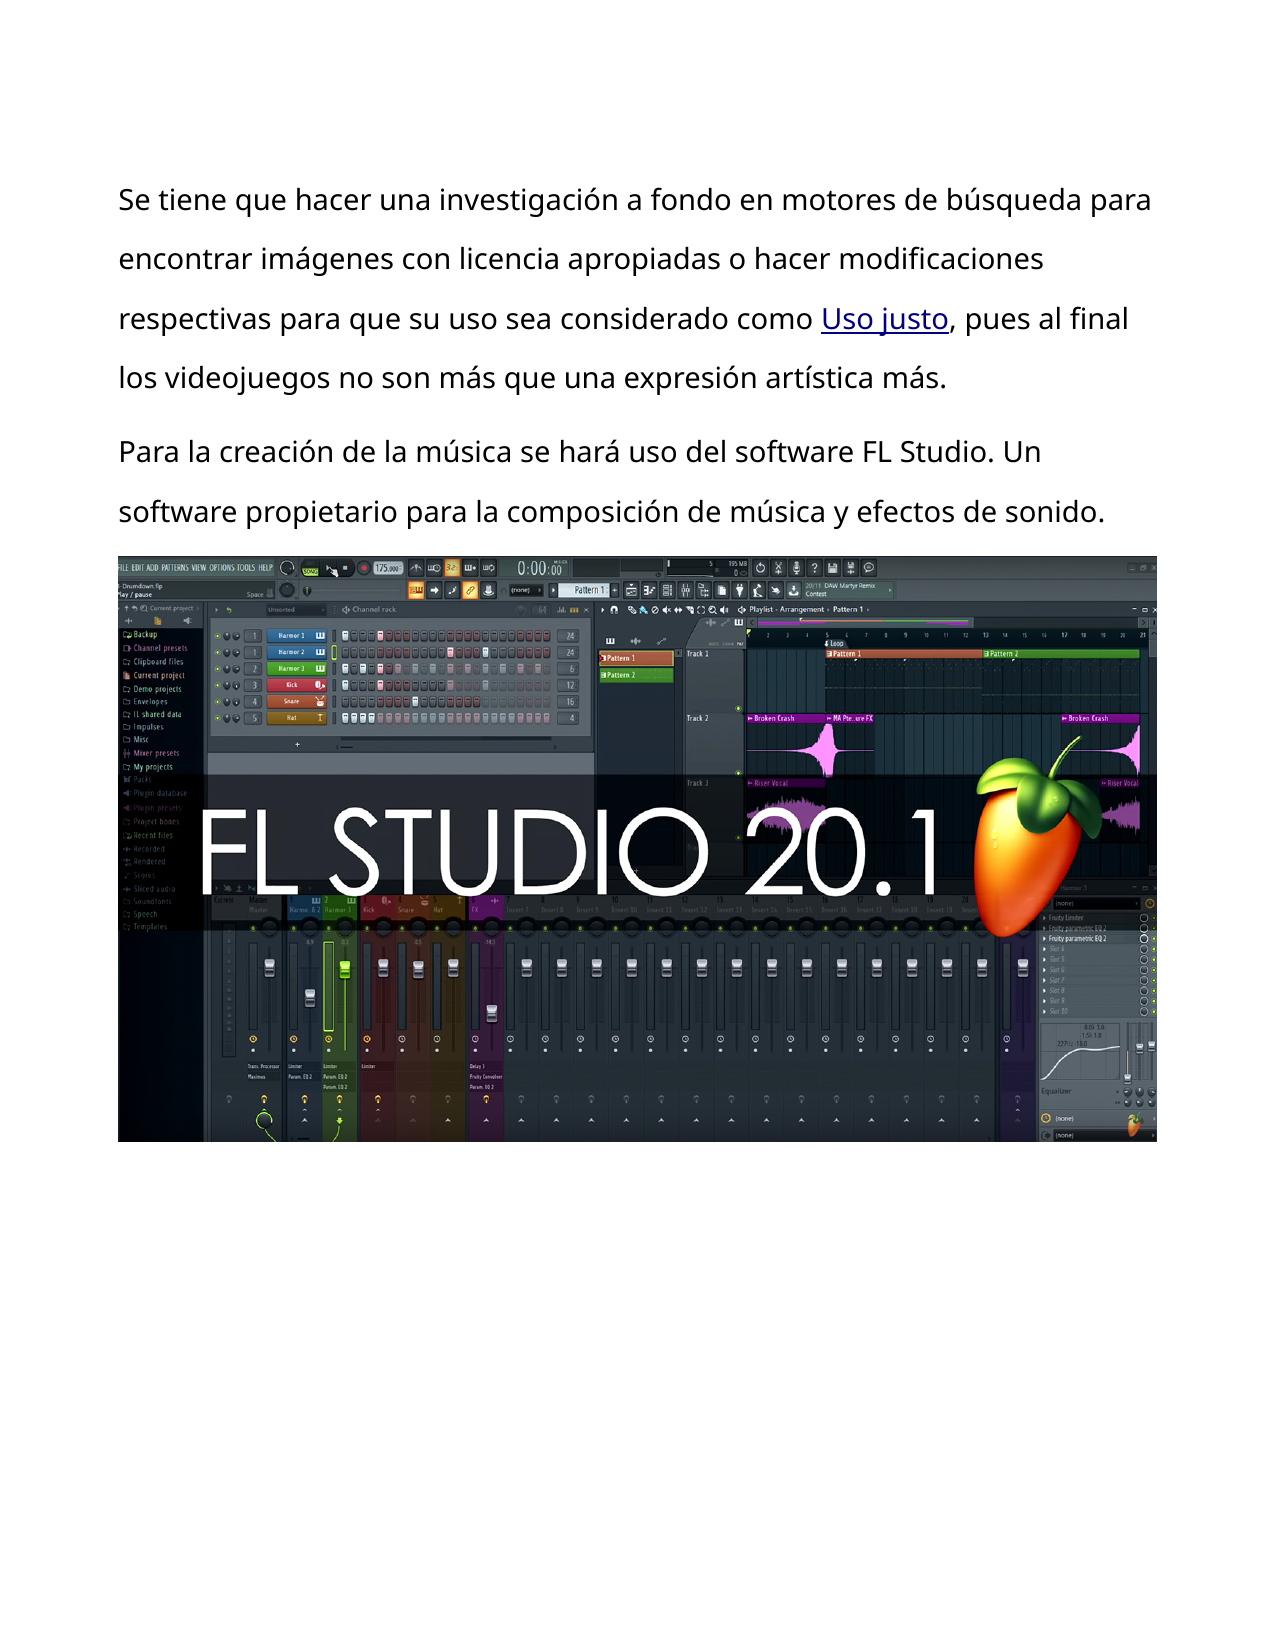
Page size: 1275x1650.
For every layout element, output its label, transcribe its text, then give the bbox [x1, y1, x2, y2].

text Se tiene que hacer una investigación a fondo en motores de búsqueda para encontrar imágenes con licencia apropiadas o hacer modificaciones respectivas para que su uso sea considerado como Uso justo, pues al final los videojuegos no son más que una expresión artística más. [118, 179, 1157, 397]
text Para la creación de la música se hará uso del software FL Studio. Un software propietario para la composición de música y efectos de sonido. [118, 432, 1157, 531]
picture [118, 556, 1157, 1142]
